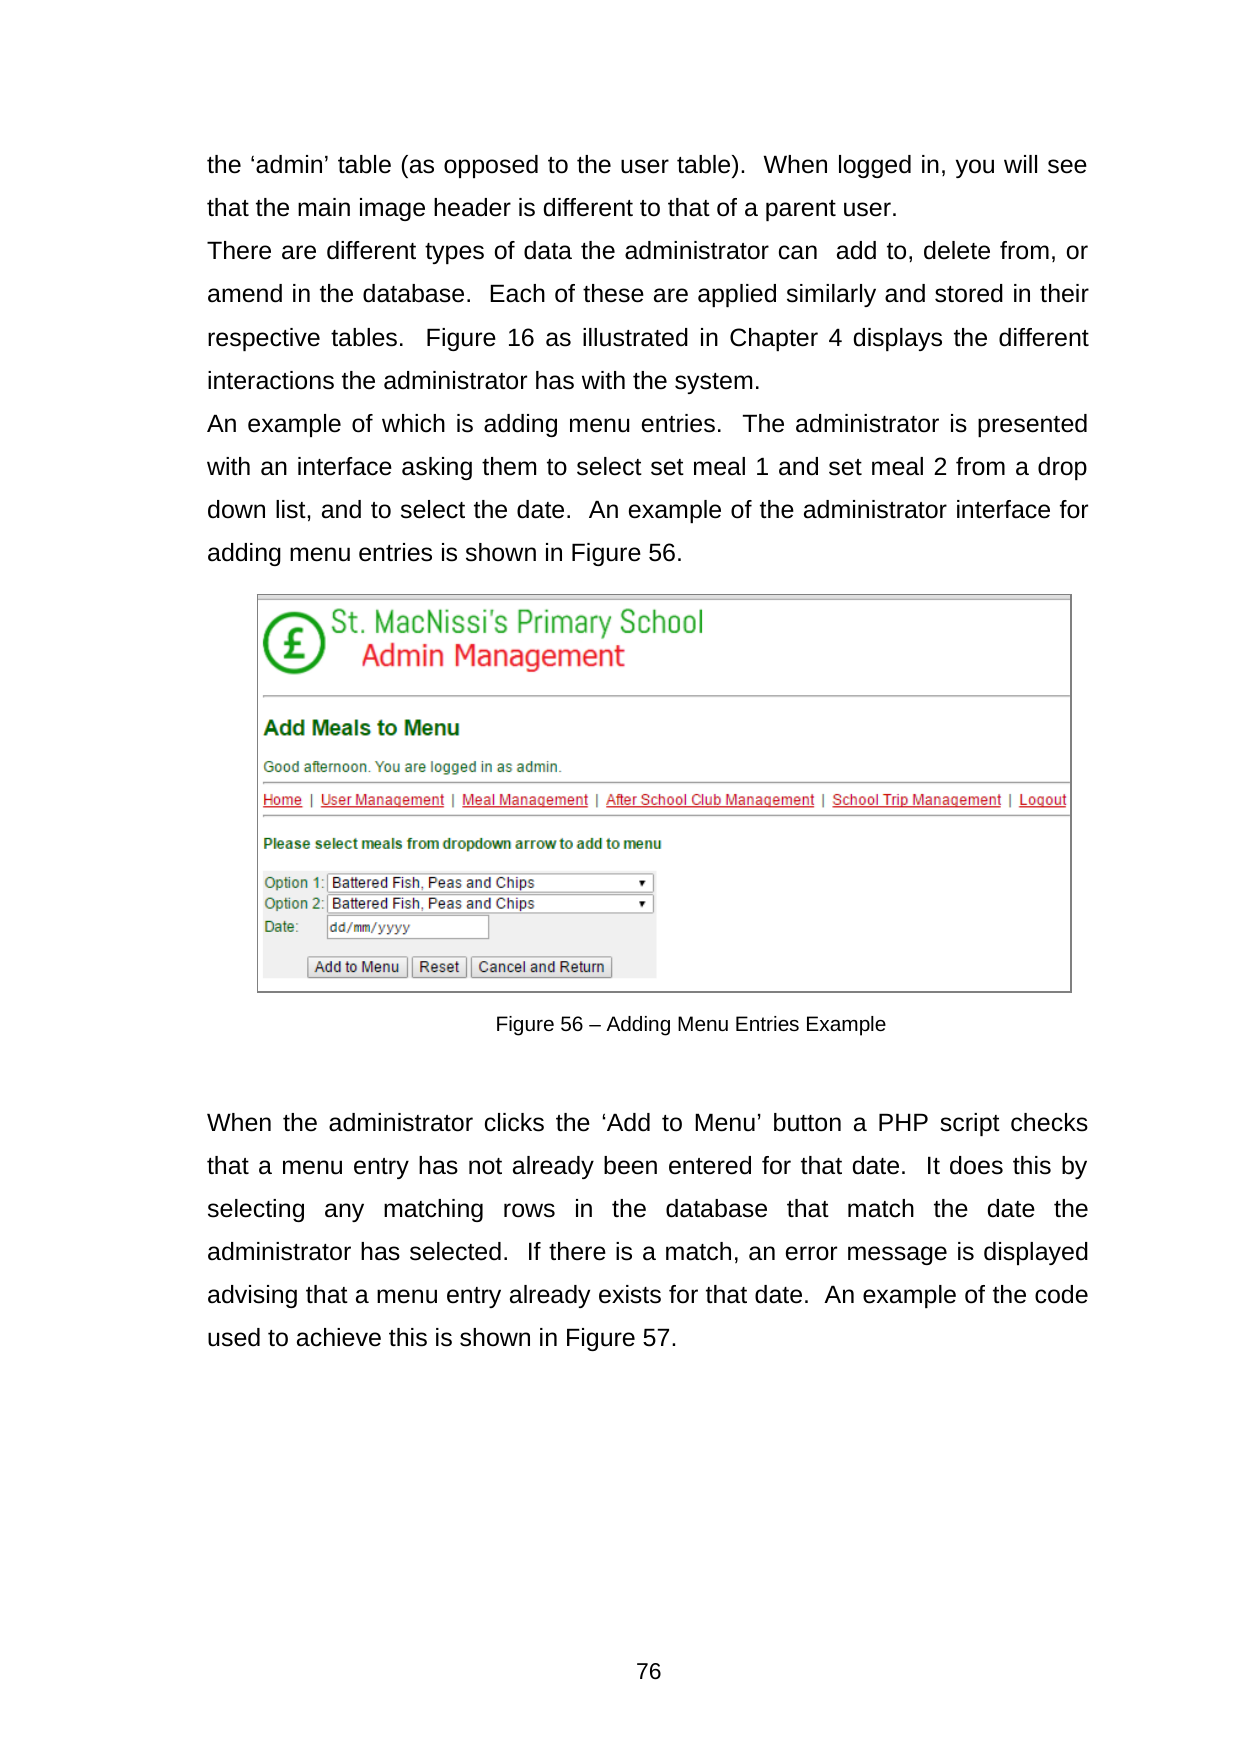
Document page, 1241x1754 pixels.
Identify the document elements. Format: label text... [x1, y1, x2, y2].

text An example of which is adding menu entries. The administrator is presented with an interface asking them to select set meal 1 and set meal 2 from a drop down list, and to select the date. An example of the administrator interface for adding menu entries is shown in Figure 56. [207, 409, 1090, 567]
picture [258, 595, 1070, 991]
text There are different types of data the administrator can add to, delete from, or amend in the database. Each of these are applied similarly and stored in their respective tables. Figure 16 as illustrated in Chapter 4 displays the different interactions the administrator has with the system. [207, 236, 1090, 394]
text When the administrator clicks the ‘Add to Menu’ button a PHP script checks that a menu entry has not already been entered for that date. It does this by selecting any matching rows in the database that match the date the administrator has selected. If there is a match, an error message is displayed advising that a menu entry already exists for that date. An example of the code used to achieve this is shown in Figure 57. [207, 1108, 1090, 1352]
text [207, 150, 1090, 222]
